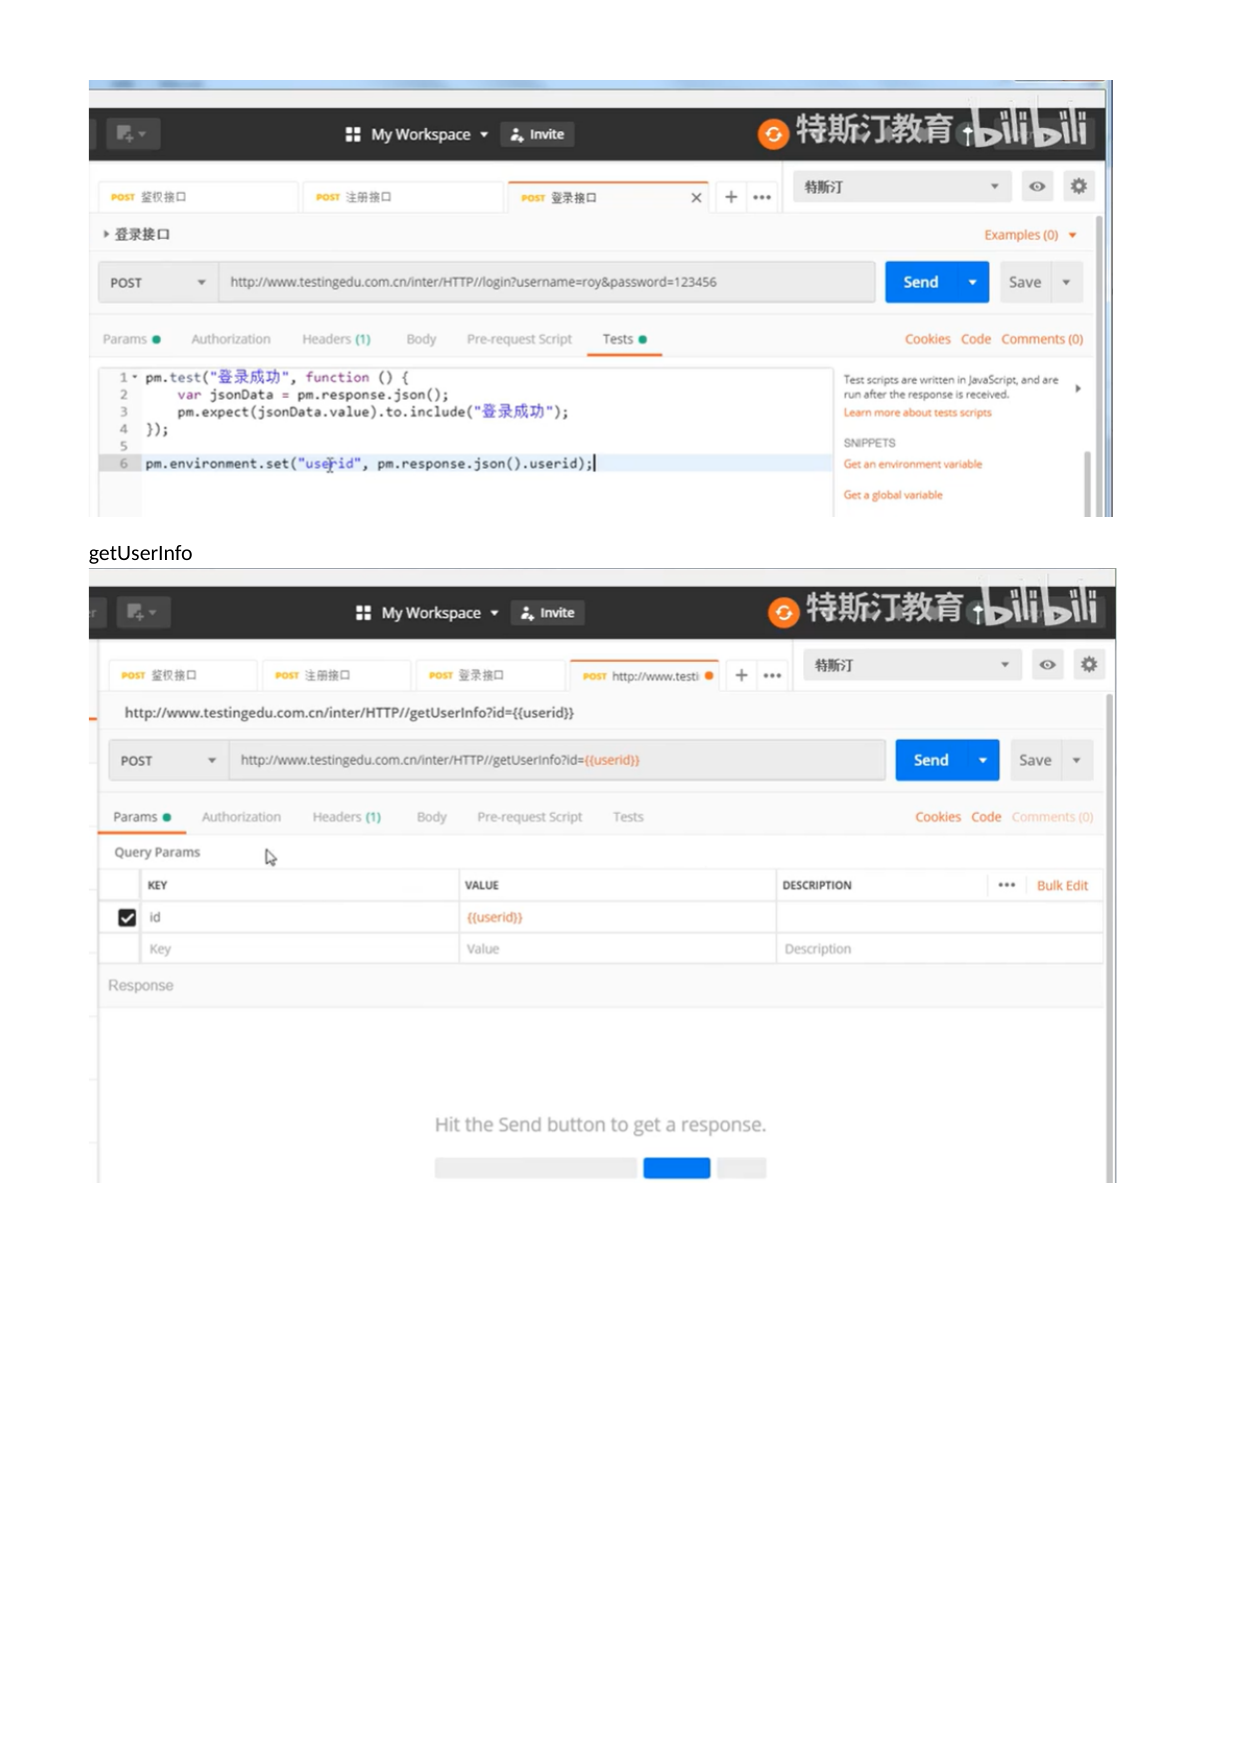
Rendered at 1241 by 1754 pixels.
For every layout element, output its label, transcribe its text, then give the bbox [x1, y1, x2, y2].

picture [88, 568, 1117, 1183]
text getUserInfo [89, 536, 1167, 568]
picture [88, 80, 1113, 517]
